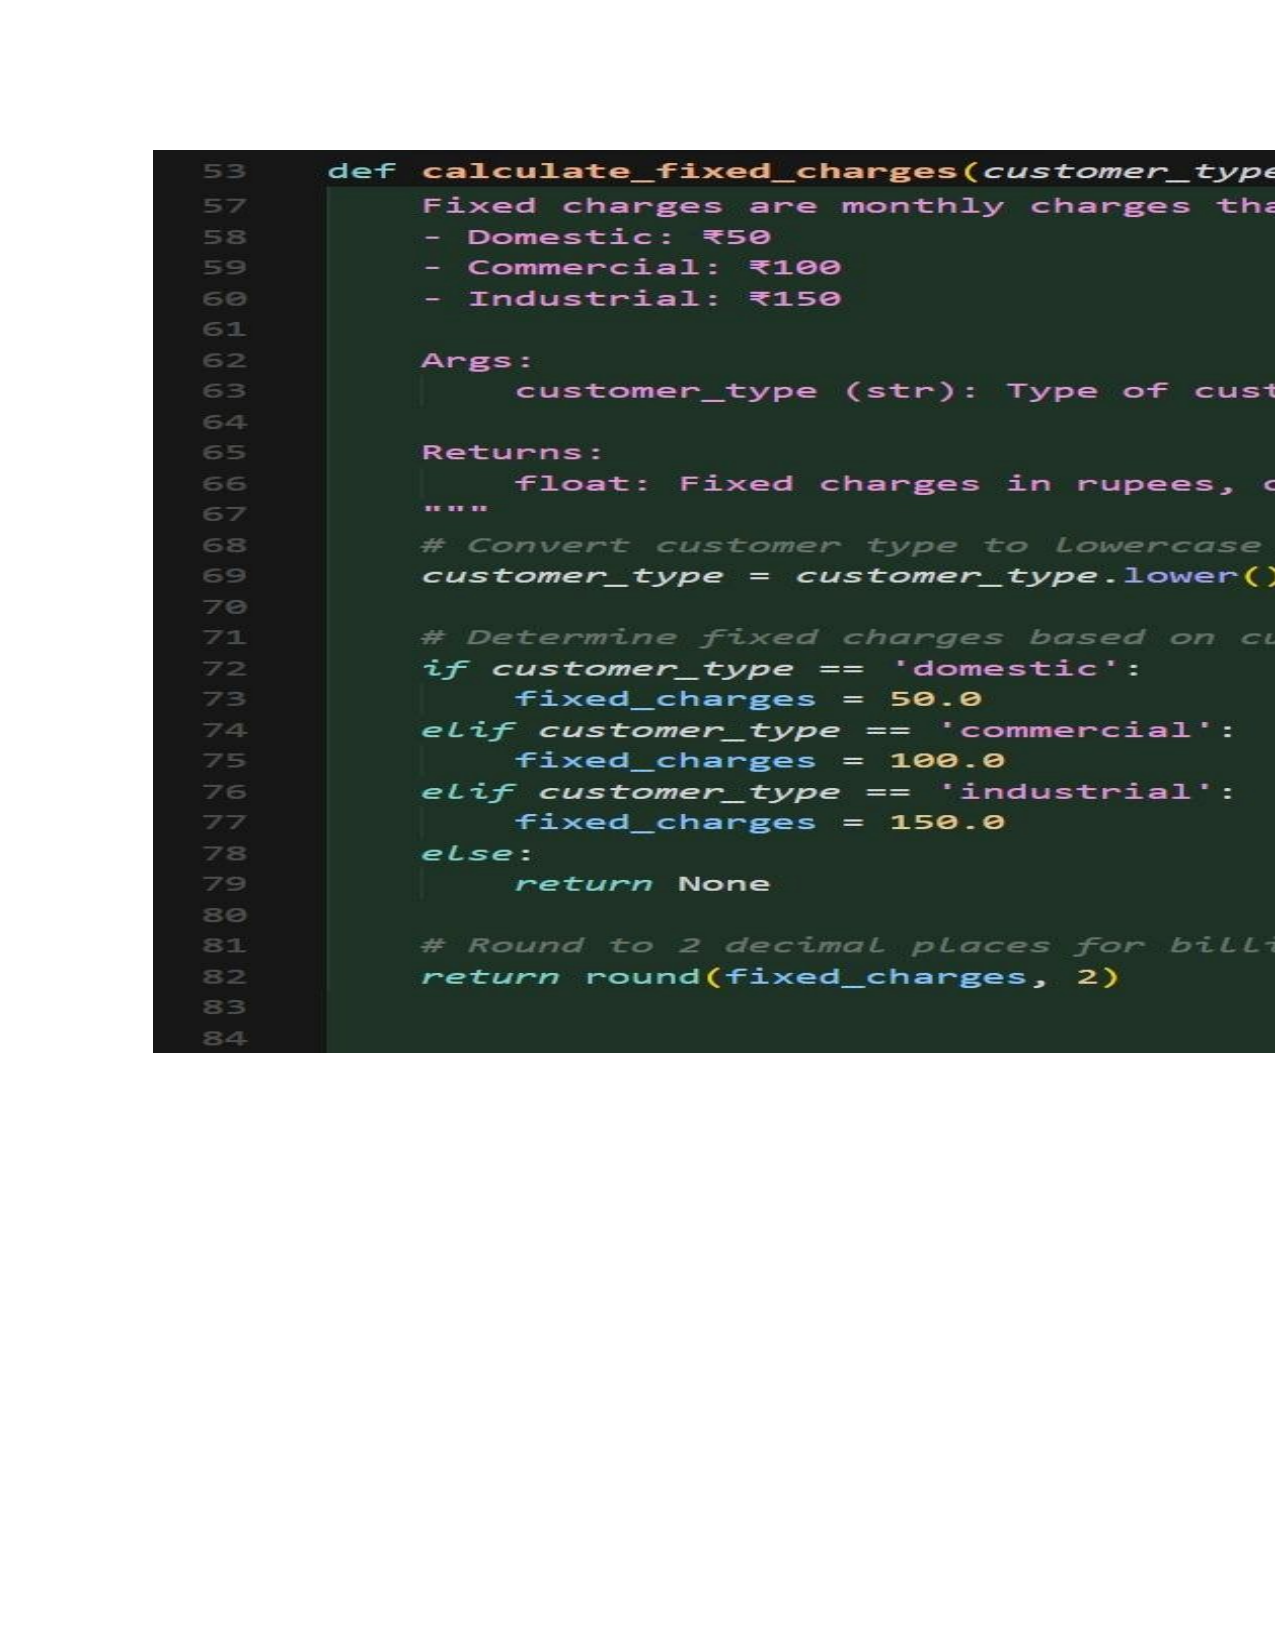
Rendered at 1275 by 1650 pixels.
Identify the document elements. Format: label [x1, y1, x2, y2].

picture [153, 150, 1275, 1053]
